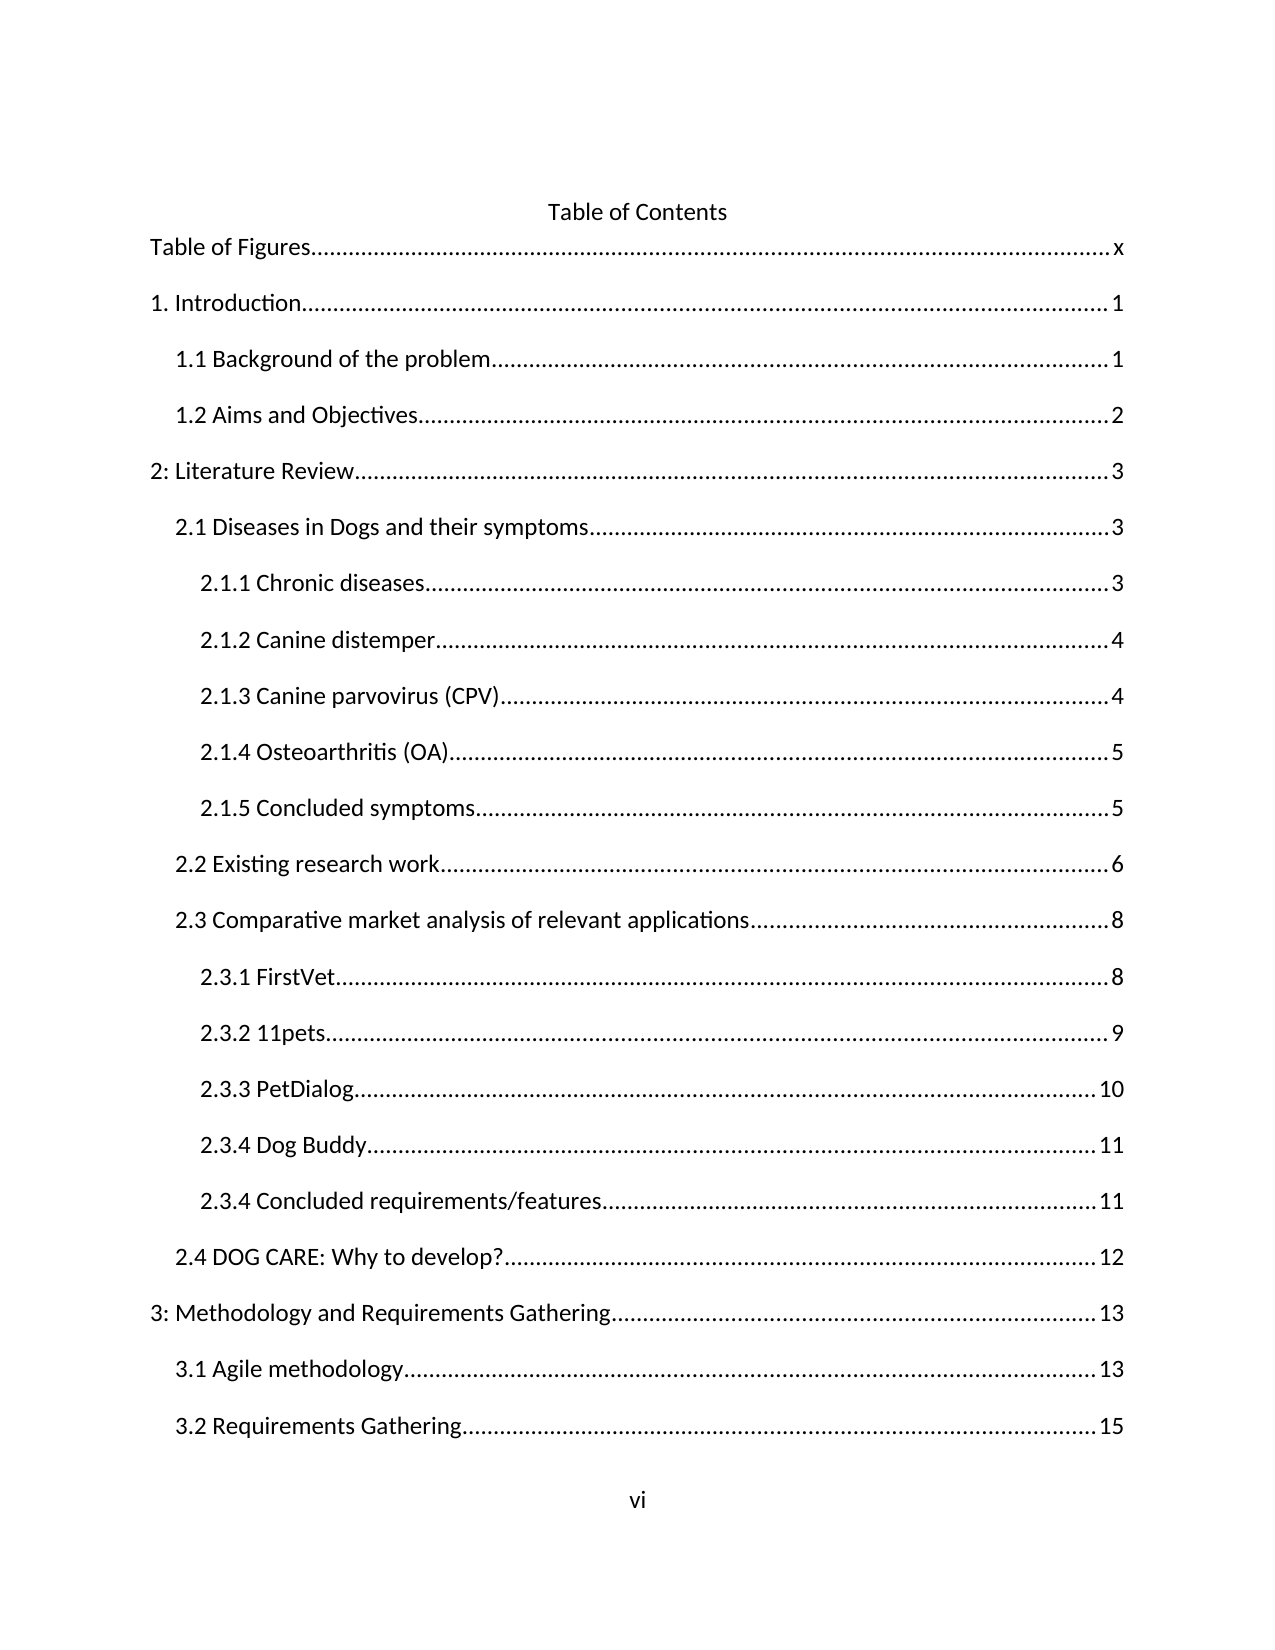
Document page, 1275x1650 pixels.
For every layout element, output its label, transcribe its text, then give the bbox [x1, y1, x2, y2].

text Table of Contents [150, 196, 1125, 226]
